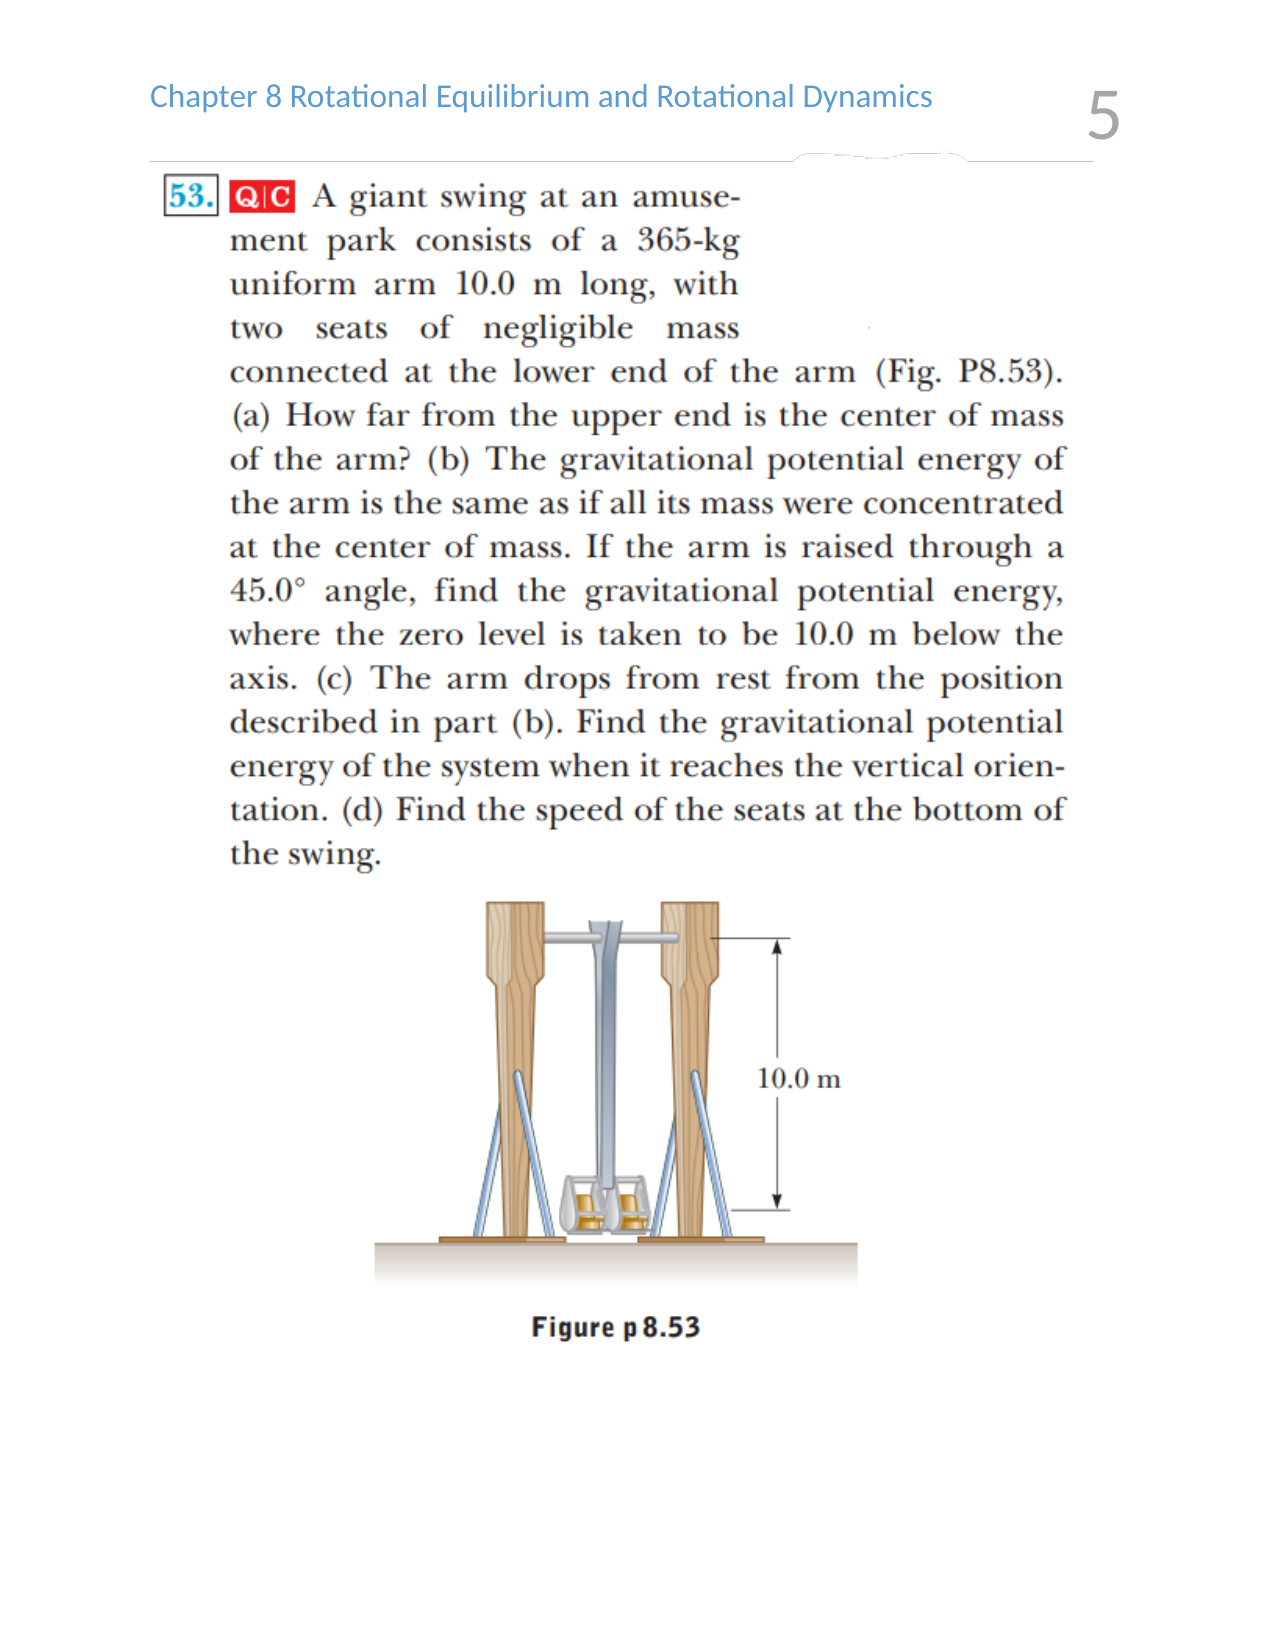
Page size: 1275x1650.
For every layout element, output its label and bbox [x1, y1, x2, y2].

picture [150, 150, 1094, 1351]
